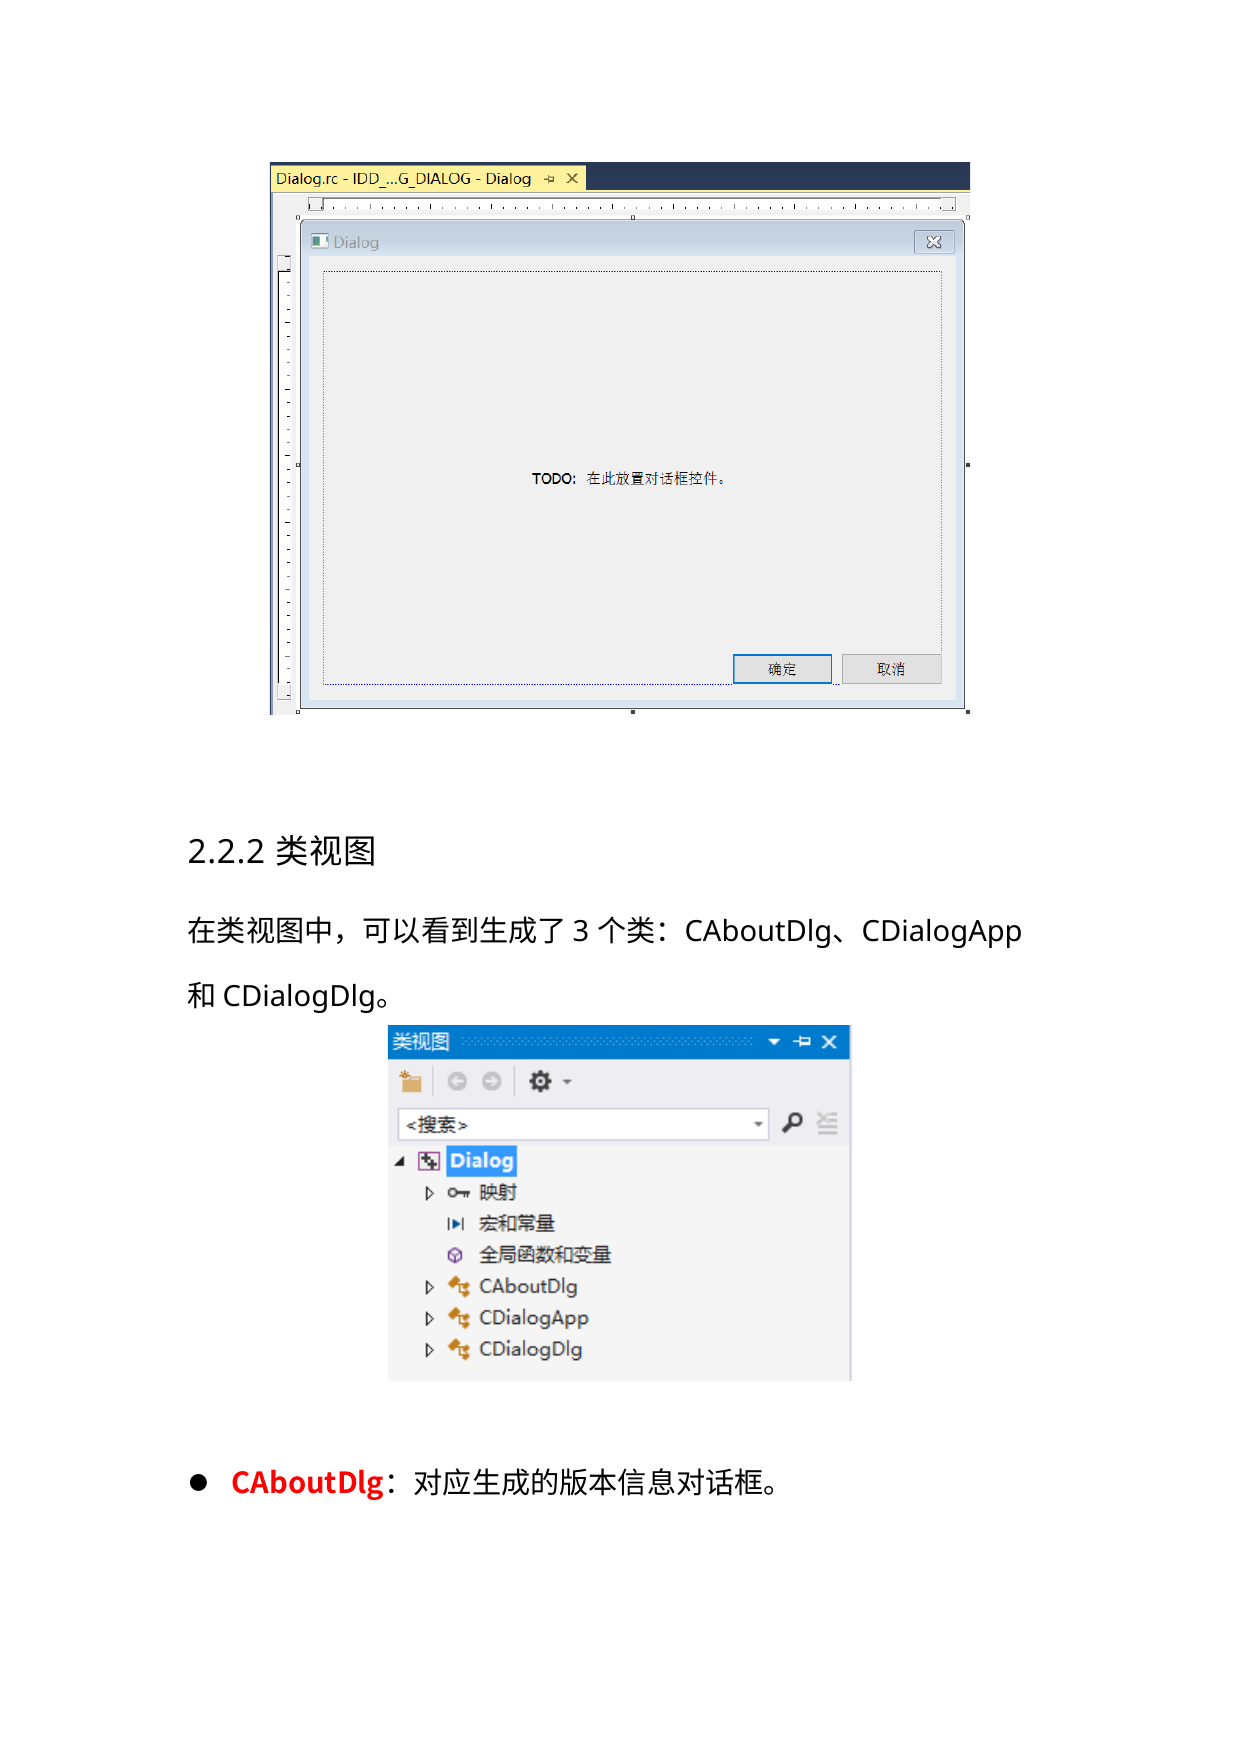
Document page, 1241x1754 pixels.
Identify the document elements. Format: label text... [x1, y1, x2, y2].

text 2.2.2 类视图 [187, 817, 1053, 882]
list CAboutDlg：对应生成的版本信息对话框。 [187, 1448, 1053, 1513]
text 在类视图中，可以看到生成了3 个类：CAboutDlg、CDialogApp和CDialogDlg。 [187, 896, 1053, 1026]
picture [387, 1025, 853, 1381]
picture [269, 162, 971, 715]
